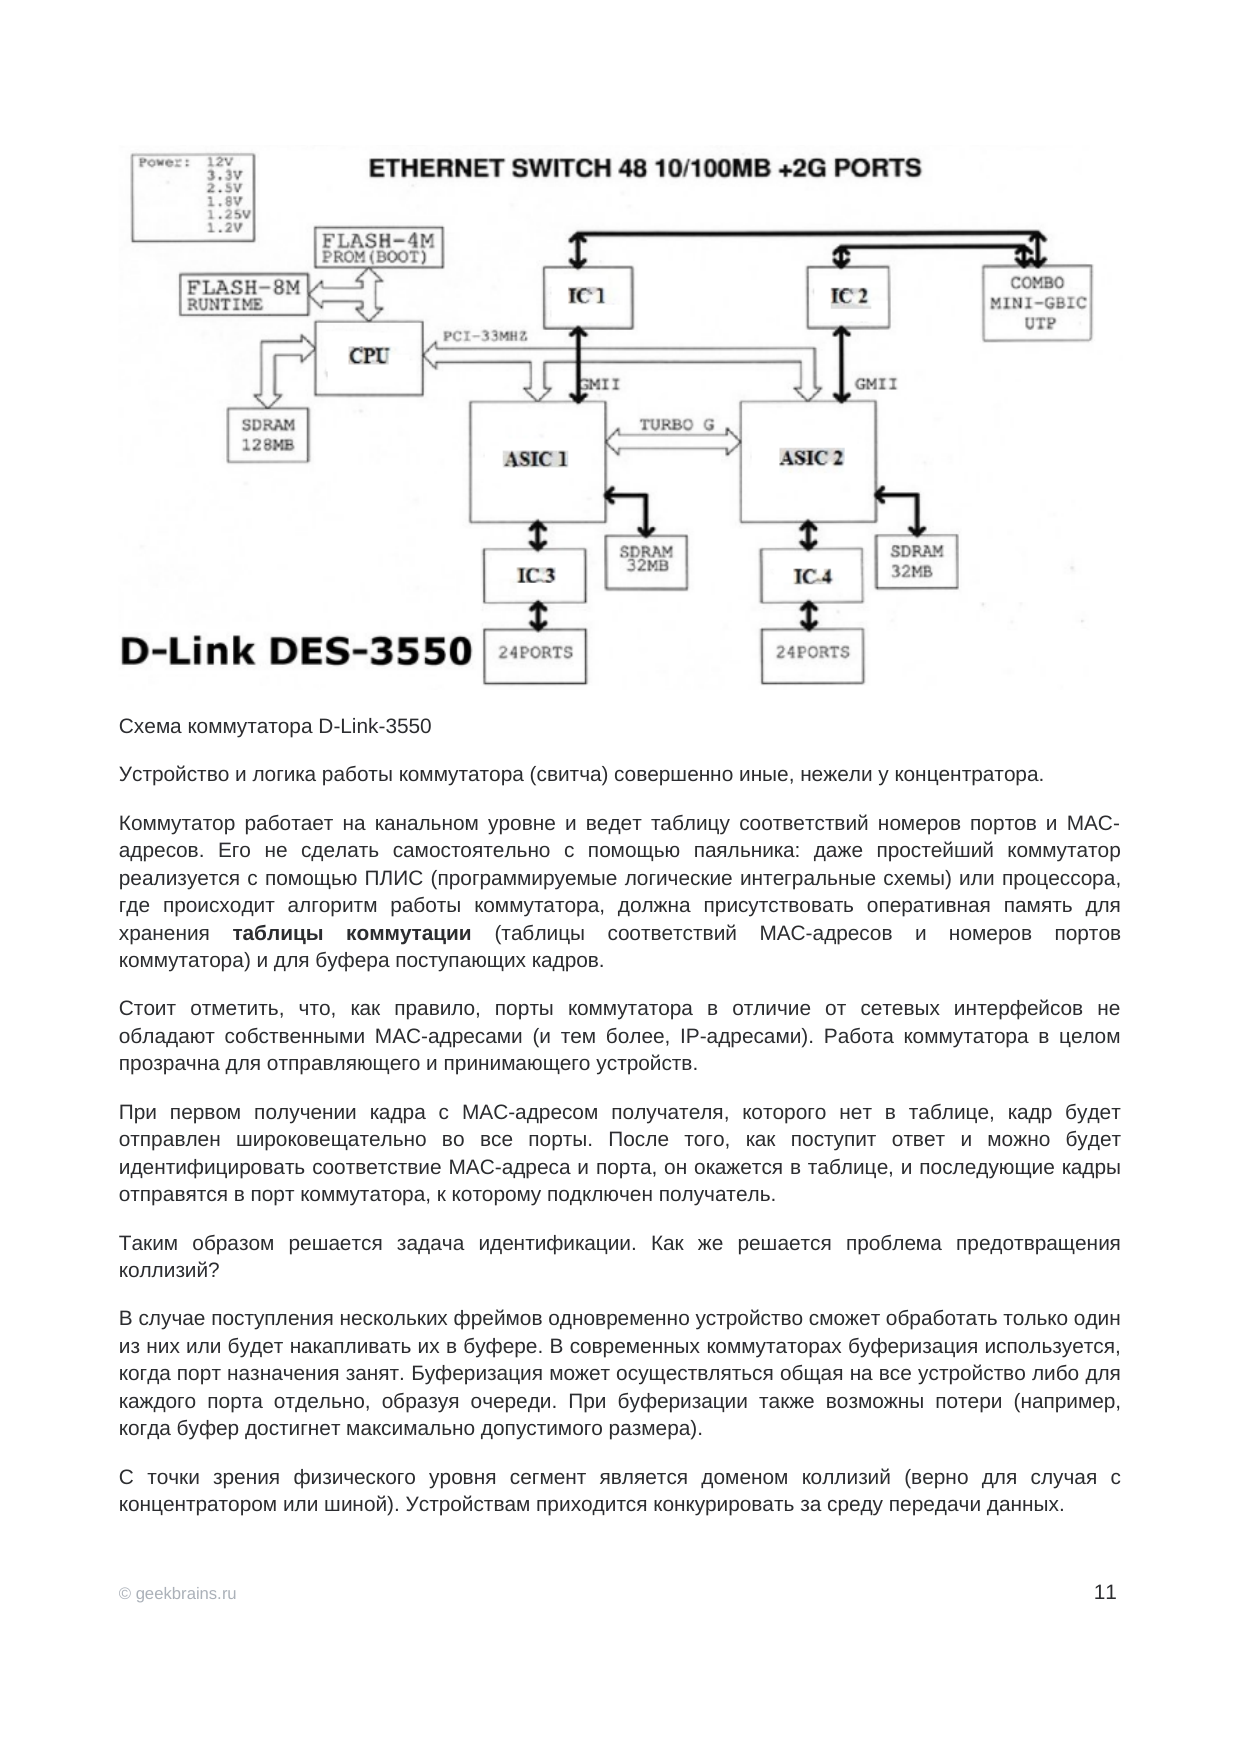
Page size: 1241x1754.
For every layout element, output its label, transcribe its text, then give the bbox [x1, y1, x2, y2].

text В случае поступления нескольких фреймов одновременно устройство сможет обработать только один из них или будет накапливать их в буфере. В современных коммутаторах буферизация используется, когда порт назначения занят. Буферизация может осуществляться общая на все устройство либо для каждого порта отдельно, образуя очереди. При буферизации также возможны потери (например, когда буфер достигнет максимально допустимого размера). [119, 1306, 1122, 1440]
text Схема коммутатора D-Link-3550 [119, 714, 1122, 738]
text Таким образом решается задача идентификации. Как же решается проблема предотвращения коллизий? [119, 1230, 1122, 1282]
text Коммутатор работает на канальном уровне и ведет таблицу соответствий номеров портов и MAC-адресов. Его не сделать самостоятельно с помощью паяльника: даже простейший коммутатор реализуется с помощью ПЛИС (программируемые логические интегральные схемы) или процессора, где происходит алгоритм работы коммутатора, должна присутствовать оперативная память для хранения таблицы коммутации (таблицы соответствий MAC-адресов и номеров портов коммутатора) и для буфера поступающих кадров. [119, 810, 1122, 972]
picture [118, 145, 1123, 690]
text При первом получении кадра с MAC-адресом получателя, которого нет в таблице, кадр будет отправлен широковещательно во все порты. После того, как поступит ответ и можно будет идентифицировать соответствие MAC-адреса и порта, он окажется в таблице, и последующие кадры отправятся в порт коммутатора, к которому подключен получатель. [119, 1099, 1122, 1206]
text С точки зрения физического уровня сегмент является доменом коллизий (верно для случая с концентратором или шиной). Устройствам приходится конкурировать за среду передачи данных. [119, 1464, 1122, 1516]
text Стоит отметить, что, как правило, порты коммутатора в отличие от сетевых интерфейсов не обладают собственными MAC-адресами (и тем более, IP-адресами). Работа коммутатора в целом прозрачна для отправляющего и принимающего устройств. [119, 996, 1122, 1075]
text Устройство и логика работы коммутатора (свитча) совершенно иные, нежели у концентратора. [119, 762, 1122, 786]
